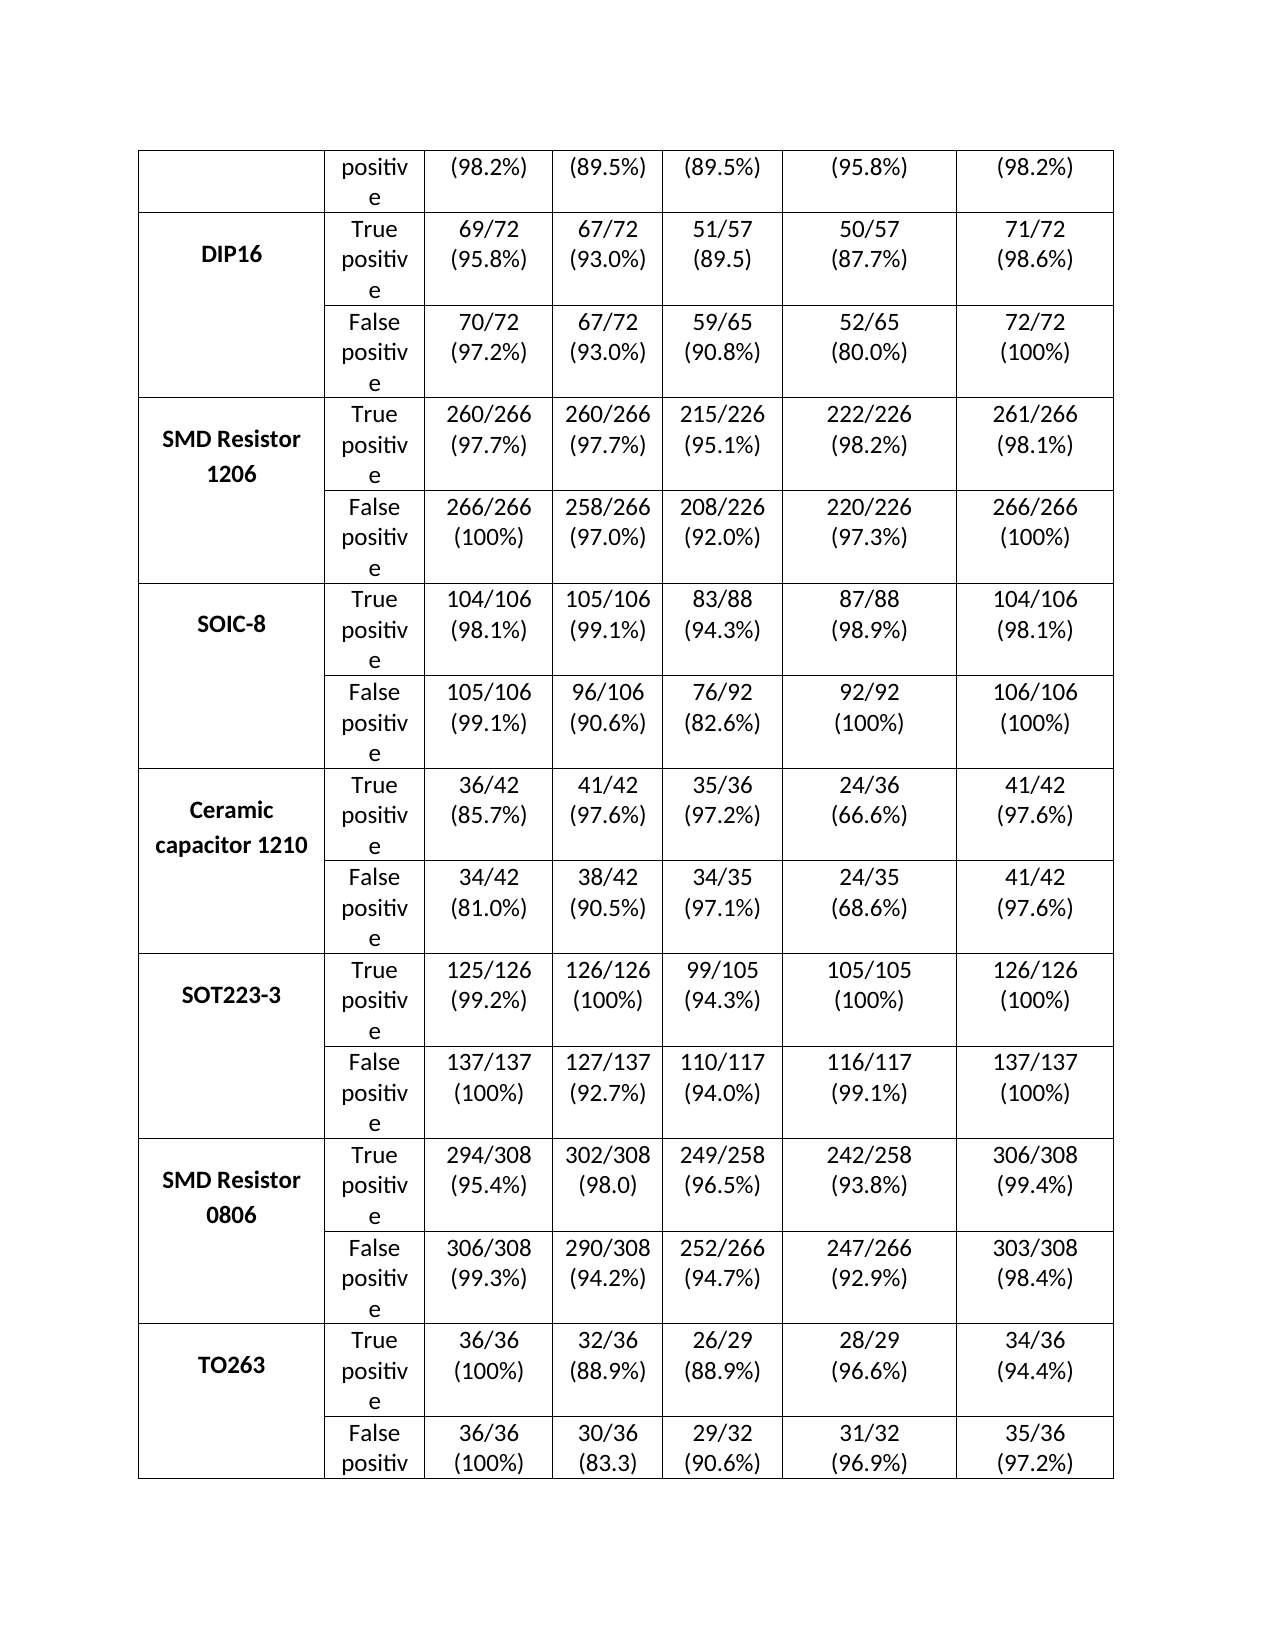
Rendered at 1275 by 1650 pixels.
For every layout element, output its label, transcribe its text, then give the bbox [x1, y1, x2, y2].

table_cell 41/42 (97.6%) [553, 769, 662, 860]
table_cell 306/308 (99.4%) [957, 1139, 1113, 1231]
table_cell 76/92 (82.6%) [663, 676, 782, 768]
table_cell 215/226 (95.1%) [663, 398, 782, 490]
table_cell 51/57 (89.5) [663, 213, 782, 305]
table_cell False positive [325, 151, 424, 212]
table_cell True positive [325, 584, 424, 675]
table_cell 242/258 (93.8%) [783, 1139, 956, 1231]
table_cell 290/308 (94.2%) [553, 1232, 662, 1323]
table_cell 222/226 (98.2%) [783, 398, 956, 490]
table_cell 87/88 (98.9%) [783, 584, 956, 675]
table_cell 24/35 (68.6%) [783, 861, 956, 953]
table_cell 41/42 (97.6%) [957, 861, 1113, 953]
table_cell 32/36 (88.9%) [553, 1324, 662, 1416]
table_cell 35/36 (97.2%) [957, 1417, 1113, 1478]
table_cell 258/266 (97.0%) [553, 491, 662, 582]
table_cell 31/32 (96.9%) [783, 1417, 956, 1478]
table_cell 126/126 (100%) [553, 954, 662, 1046]
table_cell 260/266 (97.7%) [425, 398, 552, 490]
table_cell 35/36 (97.2%) [663, 769, 782, 860]
table_cell 69/72 (95.8%) [425, 213, 552, 305]
table_cell 116/117 (99.1%) [783, 1047, 956, 1138]
table_cell 112/114 (98.2%) [425, 151, 552, 212]
table_cell 28/29 (96.6%) [783, 1324, 956, 1416]
table_cell 112/114 (98.2%) [957, 151, 1113, 212]
table_cell SMD Resistor 0806 [139, 1139, 324, 1323]
table_cell False positive [325, 1047, 424, 1138]
table_cell DIP16 [139, 213, 324, 397]
table_cell 126/126 (100%) [957, 954, 1113, 1046]
table_cell 38/42 (90.5%) [553, 861, 662, 953]
table_cell 92/92 (100%) [783, 676, 956, 768]
table_cell 96/106 (90.6%) [553, 676, 662, 768]
table_cell 137/137 (100%) [425, 1047, 552, 1138]
table_cell 41/42 (97.6%) [957, 769, 1113, 860]
table_cell 247/266 (92.9%) [783, 1232, 956, 1323]
table_cell 52/65 (80.0%) [783, 306, 956, 397]
table_cell 252/266 (94.7%) [663, 1232, 782, 1323]
table_cell 67/72 (93.0%) [553, 213, 662, 305]
table_cell 105/106 (99.1%) [425, 676, 552, 768]
table_cell SOIC-8 [139, 584, 324, 768]
table_cell 104/106 (98.1%) [957, 584, 1113, 675]
table_cell 83/88 (94.3%) [663, 584, 782, 675]
table_cell False positive [325, 861, 424, 953]
table_cell SMD Resistor 1206 [139, 398, 324, 582]
table_cell False positive [325, 1417, 424, 1478]
table_cell 105/114 (89.5%) [553, 151, 662, 212]
table_cell 34/35 (97.1%) [663, 861, 782, 953]
table_cell Ceramic capacitor 1210 [139, 769, 324, 953]
table_cell 34/36 (94.4%) [957, 1324, 1113, 1416]
table_cell 91/95 (95.8%) [783, 151, 956, 212]
table_cell True positive [325, 1324, 424, 1416]
table_cell 59/65 (90.8%) [663, 306, 782, 397]
table_cell False positive [325, 1232, 424, 1323]
table_cell 99/105 (94.3%) [663, 954, 782, 1046]
table_cell 24/36 (66.6%) [783, 769, 956, 860]
table_cell 220/226 (97.3%) [783, 491, 956, 582]
table_cell 294/308 (95.4%) [425, 1139, 552, 1231]
table_cell TO263 [139, 1324, 324, 1478]
table_cell False positive [325, 491, 424, 582]
table_cell 110/117 (94.0%) [663, 1047, 782, 1138]
table_cell 36/42 (85.7%) [425, 769, 552, 860]
table_cell True positive [325, 398, 424, 490]
table_cell 72/72 (100%) [957, 306, 1113, 397]
table_cell True positive [325, 769, 424, 860]
table_cell True positive [325, 213, 424, 305]
table_cell 85/95 (89.5%) [663, 151, 782, 212]
table_cell 70/72 (97.2%) [425, 306, 552, 397]
table_cell 50/57 (87.7%) [783, 213, 956, 305]
table_cell 260/266 (97.7%) [553, 398, 662, 490]
table_cell 302/308 (98.0) [553, 1139, 662, 1231]
table_cell 34/42 (81.0%) [425, 861, 552, 953]
table_cell 29/32 (90.6%) [663, 1417, 782, 1478]
table_cell 30/36 (83.3) [553, 1417, 662, 1478]
table_cell 67/72 (93.0%) [553, 306, 662, 397]
table_cell False positive [325, 676, 424, 768]
table_cell 208/226 (92.0%) [663, 491, 782, 582]
table_cell 105/106 (99.1%) [553, 584, 662, 675]
table_cell 249/258 (96.5%) [663, 1139, 782, 1231]
table_cell 266/266 (100%) [957, 491, 1113, 582]
table_cell 306/308 (99.3%) [425, 1232, 552, 1323]
table_cell True positive [325, 954, 424, 1046]
table_cell 127/137 (92.7%) [553, 1047, 662, 1138]
table_cell 36/36 (100%) [425, 1417, 552, 1478]
table_cell 71/72 (98.6%) [957, 213, 1113, 305]
table_cell 105/105 (100%) [783, 954, 956, 1046]
table_cell 303/308 (98.4%) [957, 1232, 1113, 1323]
table_cell SOT223-3 [139, 954, 324, 1138]
table_cell 36/36 (100%) [425, 1324, 552, 1416]
table_cell 266/266 (100%) [425, 491, 552, 582]
table_cell 106/106 (100%) [957, 676, 1113, 768]
table_cell 104/106 (98.1%) [425, 584, 552, 675]
table_cell 261/266 (98.1%) [957, 398, 1113, 490]
table_cell 26/29 (88.9%) [663, 1324, 782, 1416]
table_cell True positive [325, 1139, 424, 1231]
table_cell 137/137 (100%) [957, 1047, 1113, 1138]
table_cell 125/126 (99.2%) [425, 954, 552, 1046]
table_cell False positive [325, 306, 424, 397]
